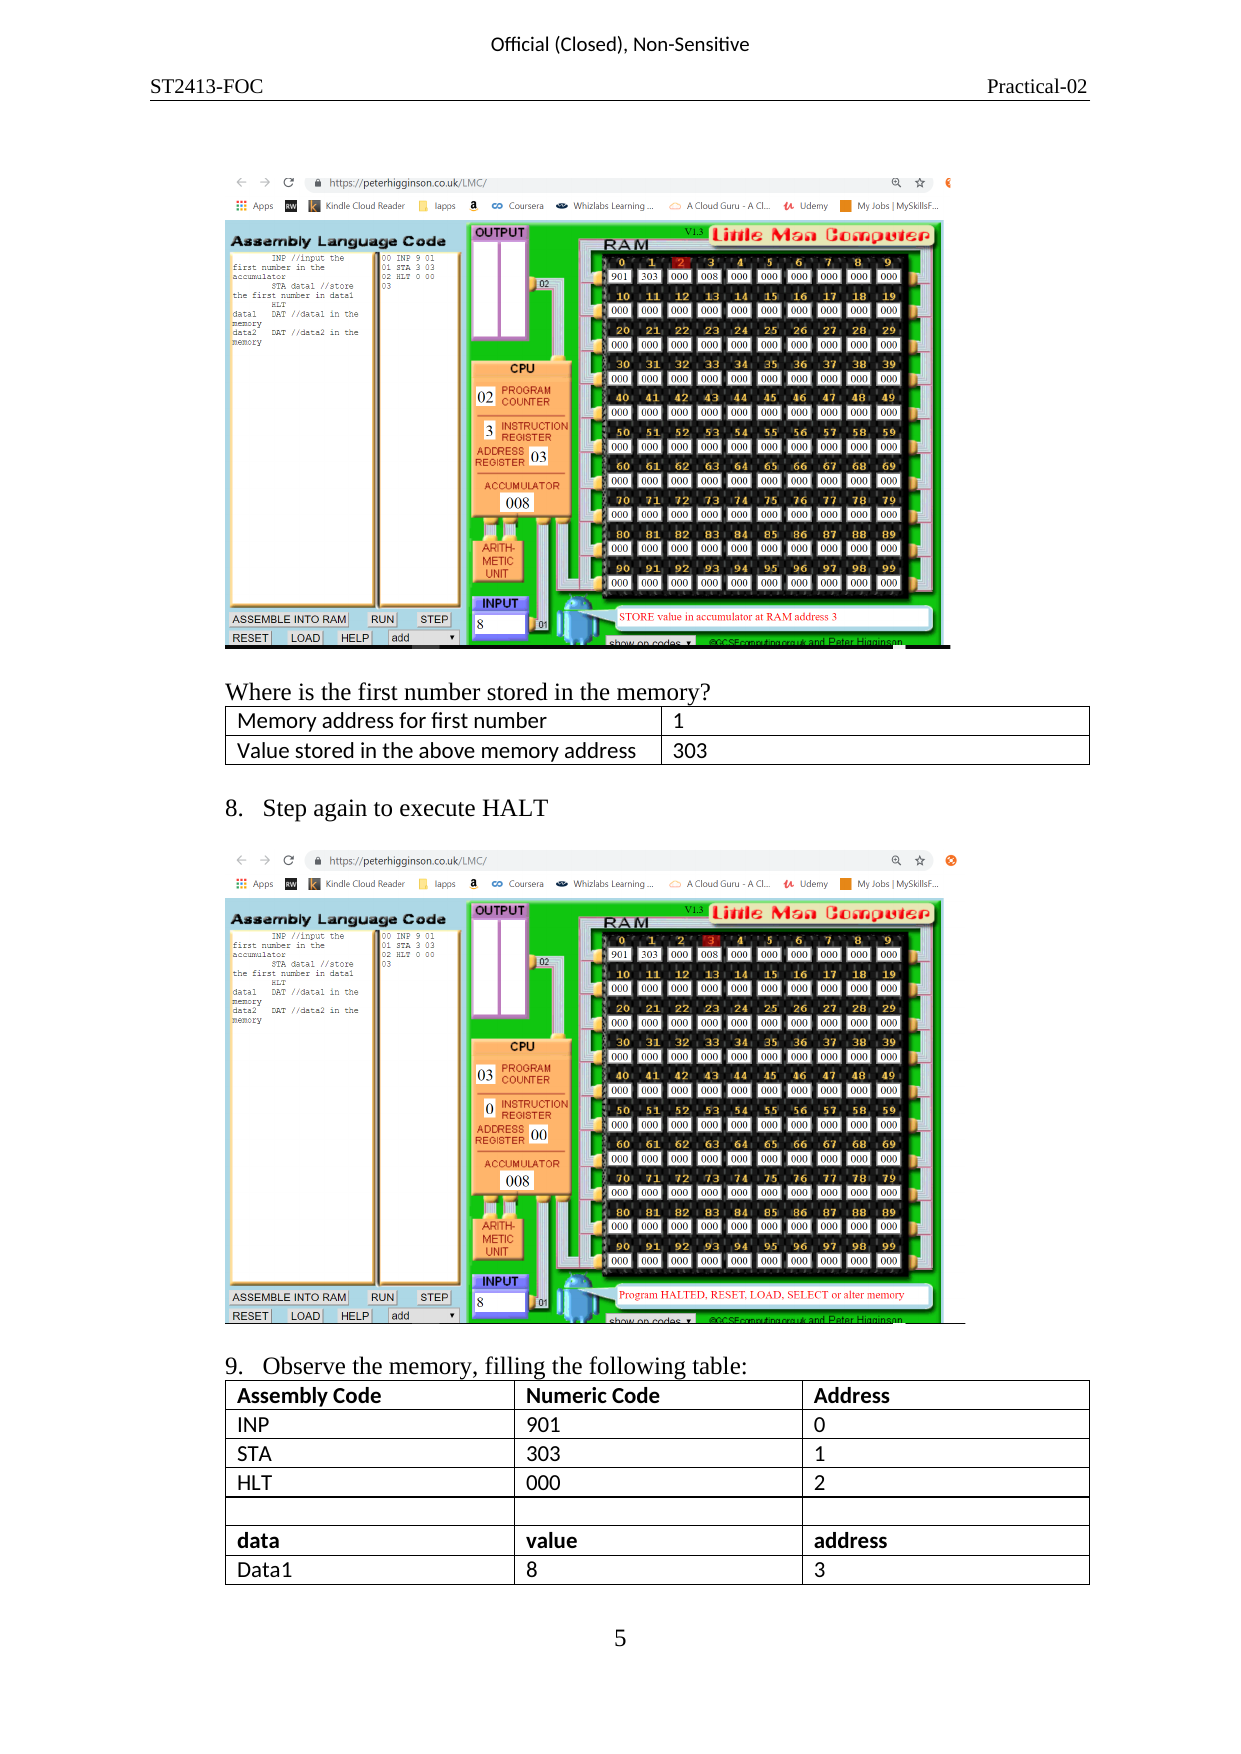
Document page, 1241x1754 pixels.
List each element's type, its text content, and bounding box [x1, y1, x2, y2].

table_cell [226, 1498, 514, 1525]
table_cell 3 [803, 1556, 1089, 1583]
table_header 1 [662, 707, 1089, 735]
table_cell 0 [803, 1410, 1089, 1438]
picture [225, 849, 966, 1324]
table_cell address [803, 1526, 1089, 1554]
text Where is the first number stored in the memory? [225, 677, 1090, 706]
table_cell INP [226, 1410, 514, 1438]
table_cell STA [226, 1439, 514, 1467]
table_cell value [515, 1526, 802, 1554]
table_cell 901 [515, 1410, 802, 1438]
table_header Numeric Code [515, 1381, 802, 1409]
table_header Assembly Code [226, 1381, 514, 1409]
table_header Memory address for first number [226, 707, 661, 735]
table_cell [803, 1498, 1089, 1525]
table_header Address [803, 1381, 1089, 1409]
table_cell 303 [662, 736, 1089, 764]
table_cell 2 [803, 1468, 1089, 1496]
table_cell Value stored in the above memory address [226, 736, 661, 764]
table_cell Data1 [226, 1556, 514, 1583]
table_cell [515, 1498, 802, 1525]
list Observe the memory, filling the following table: [225, 1351, 1090, 1380]
table_cell 8 [515, 1556, 802, 1583]
table_cell 303 [515, 1439, 802, 1467]
table_cell 000 [515, 1468, 802, 1496]
picture [225, 178, 951, 649]
table_cell 1 [803, 1439, 1089, 1467]
table_cell data [226, 1526, 514, 1554]
list Step again to execute HALT [225, 793, 1090, 822]
table_cell HLT [226, 1468, 514, 1496]
